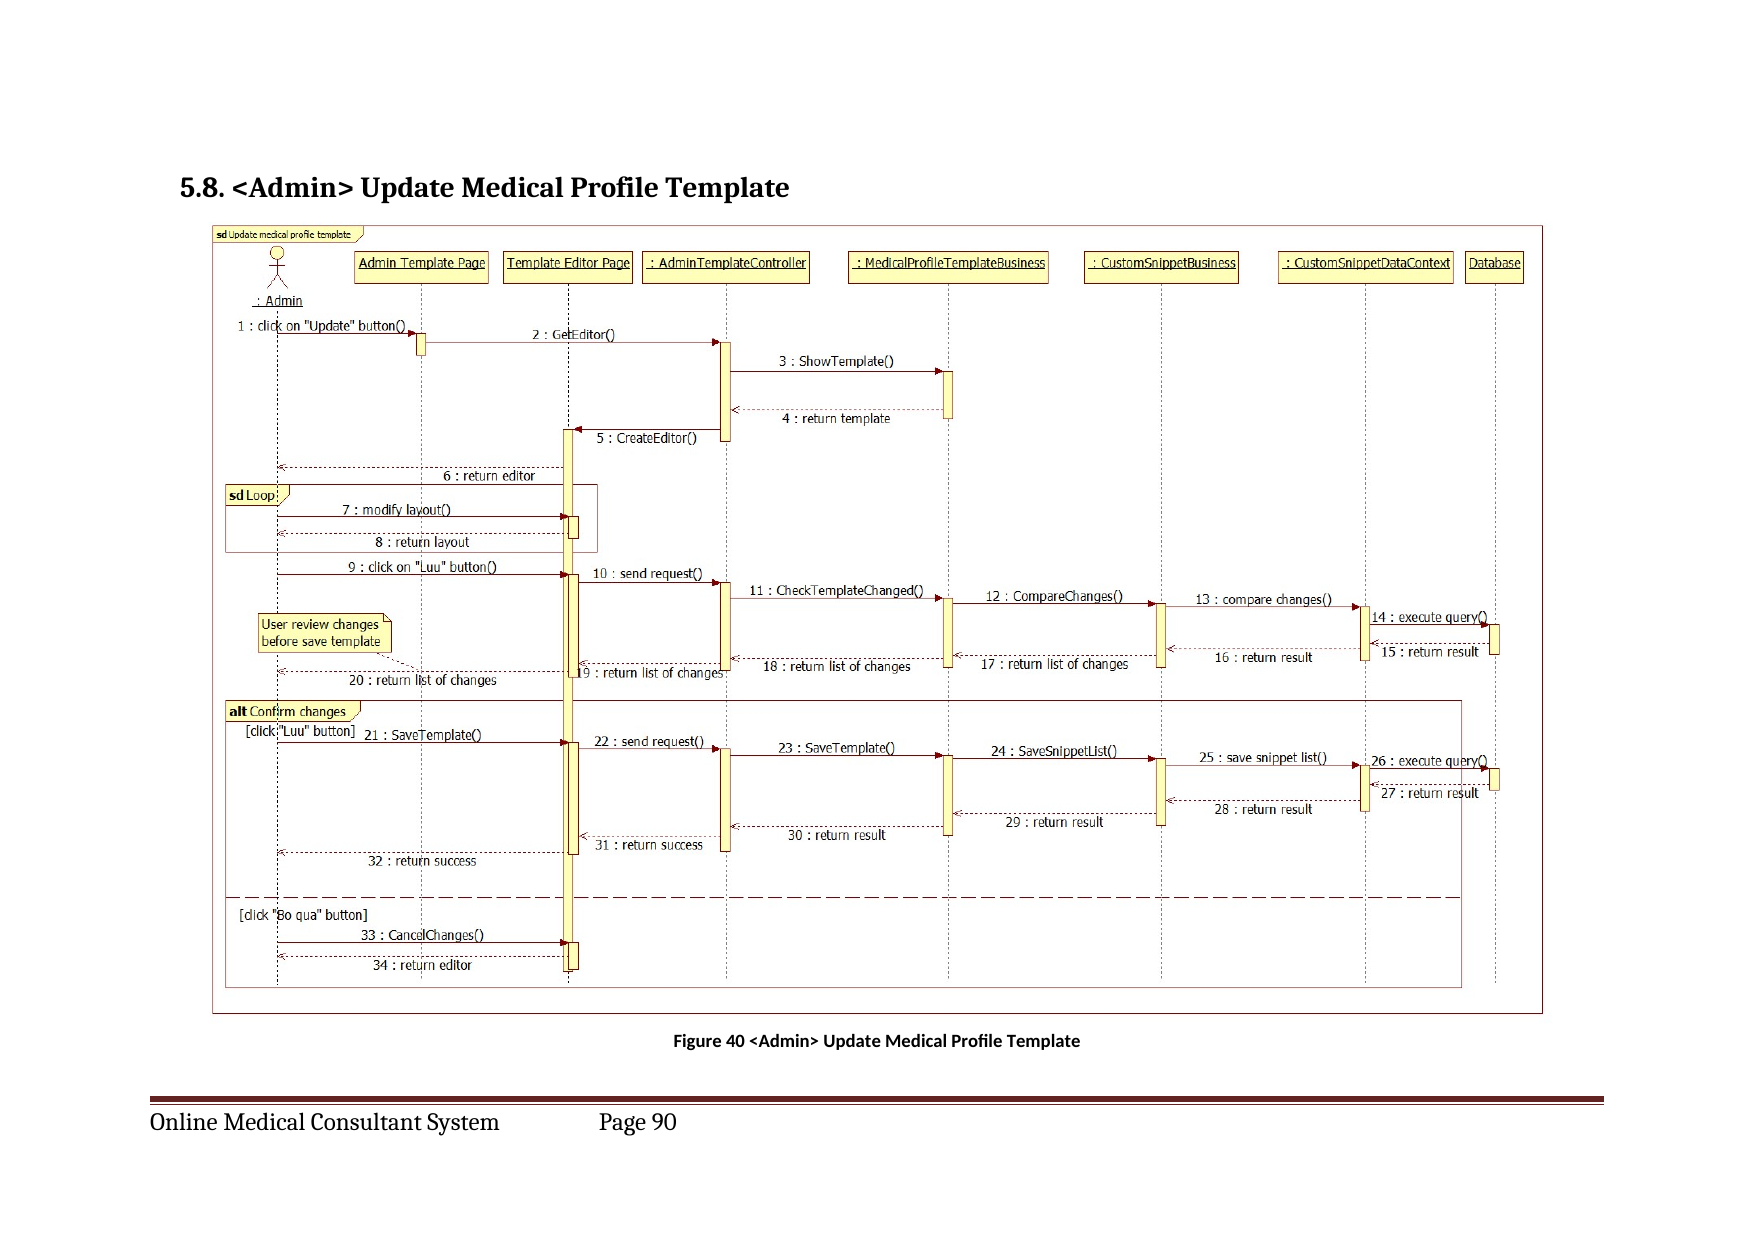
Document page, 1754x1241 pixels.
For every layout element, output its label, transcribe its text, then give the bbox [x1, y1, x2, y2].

picture [196, 209, 1558, 1029]
text Figure 40 <Admin> Update Medical Profile Template [150, 1029, 1604, 1052]
subtitle <Admin> Update Medical Profile Template [180, 171, 1604, 204]
